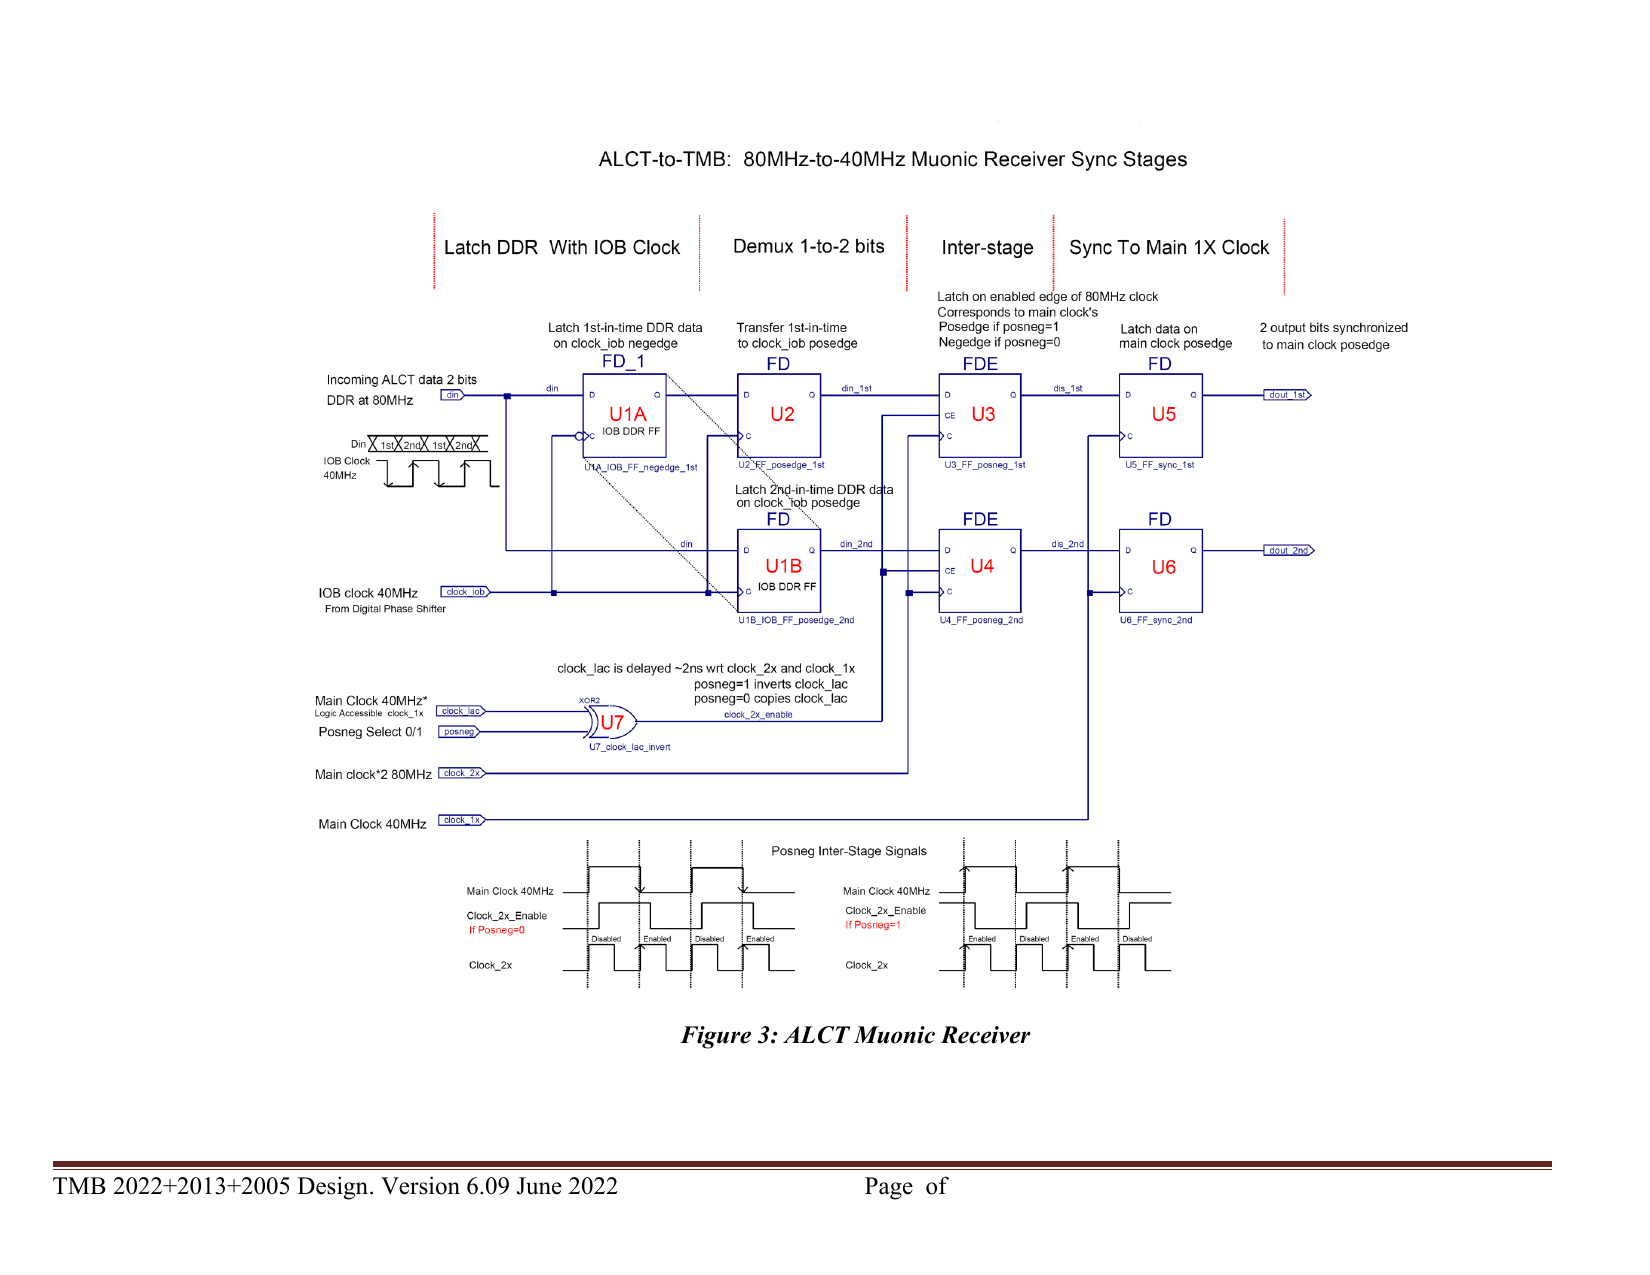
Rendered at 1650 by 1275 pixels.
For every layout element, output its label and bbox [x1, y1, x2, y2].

picture [290, 121, 1422, 1000]
